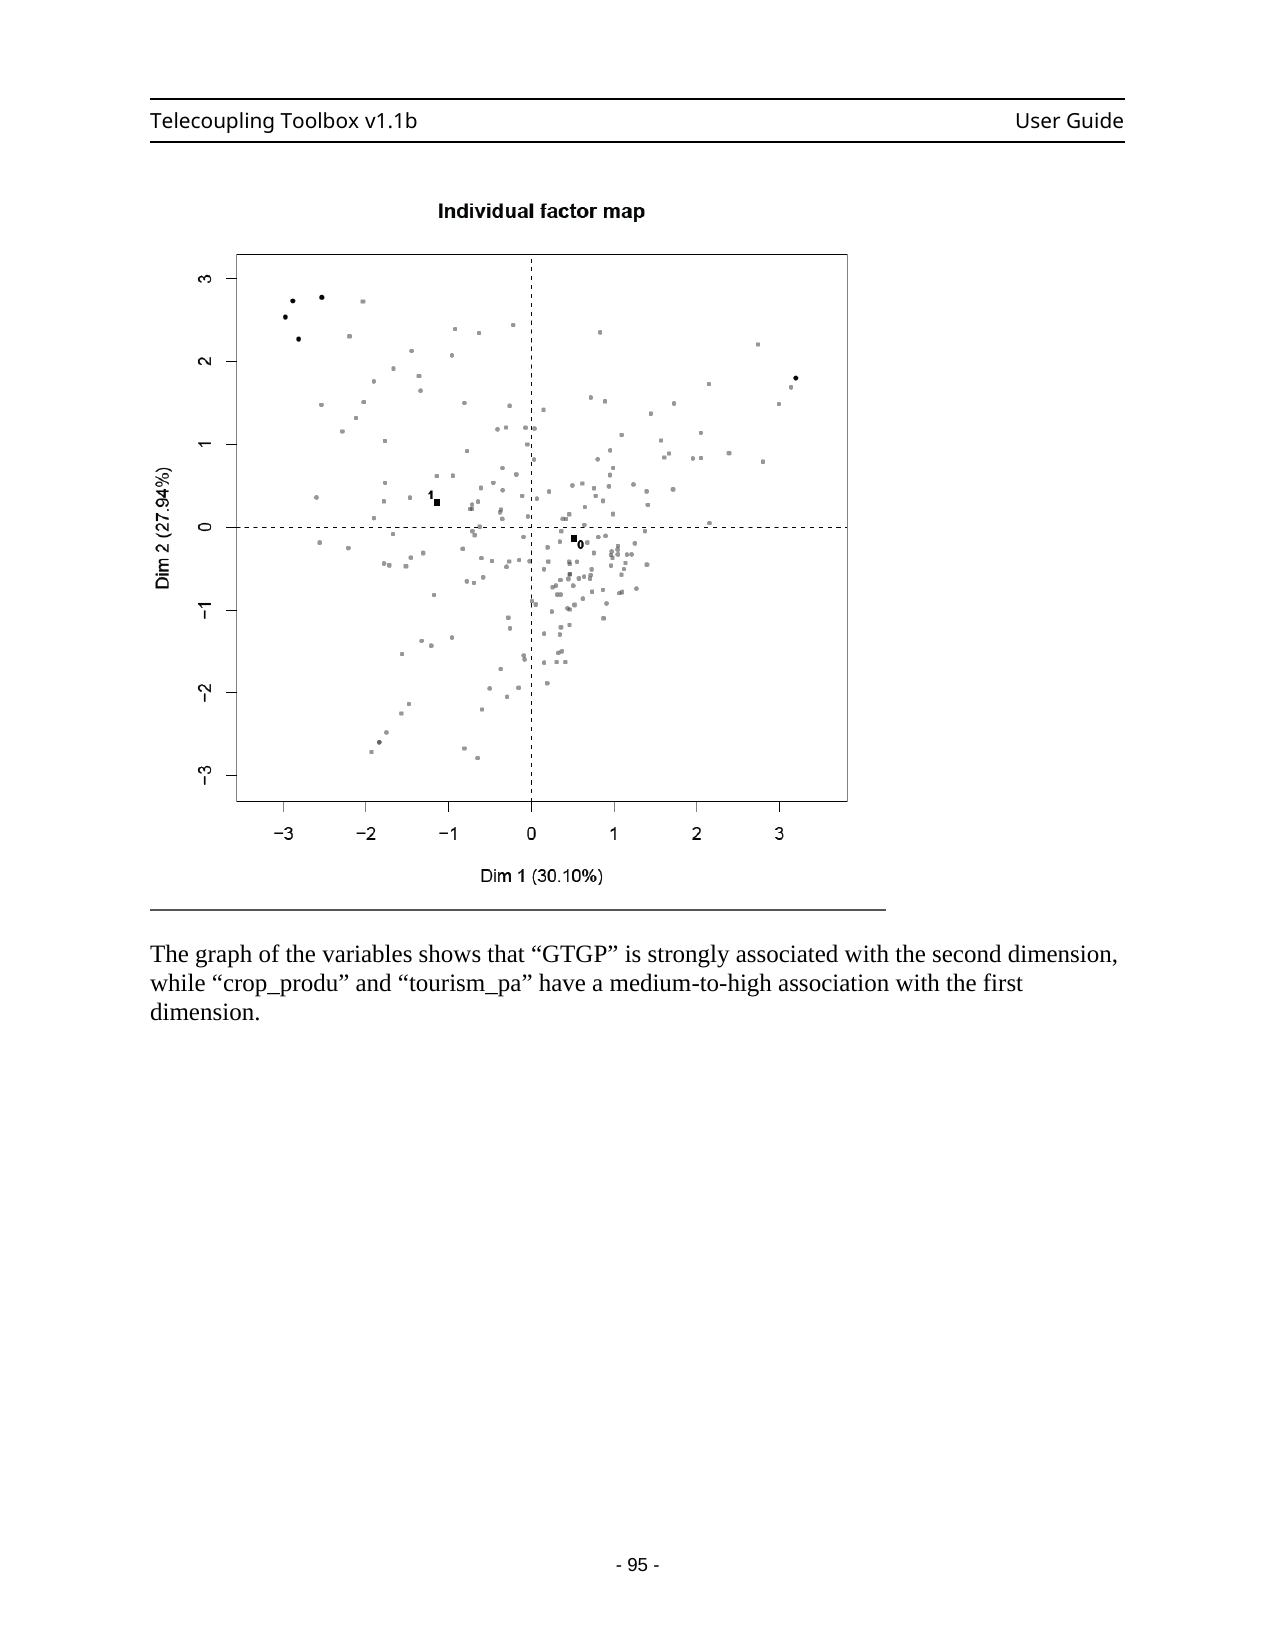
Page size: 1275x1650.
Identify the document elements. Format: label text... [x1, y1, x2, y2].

text The graph of the variables shows that “GTGP” is strongly associated with the second dimension, while “crop_produ” and “tourism_pa” have a medium-to-high association with the first dimension. [150, 939, 1125, 1025]
picture [150, 169, 886, 911]
